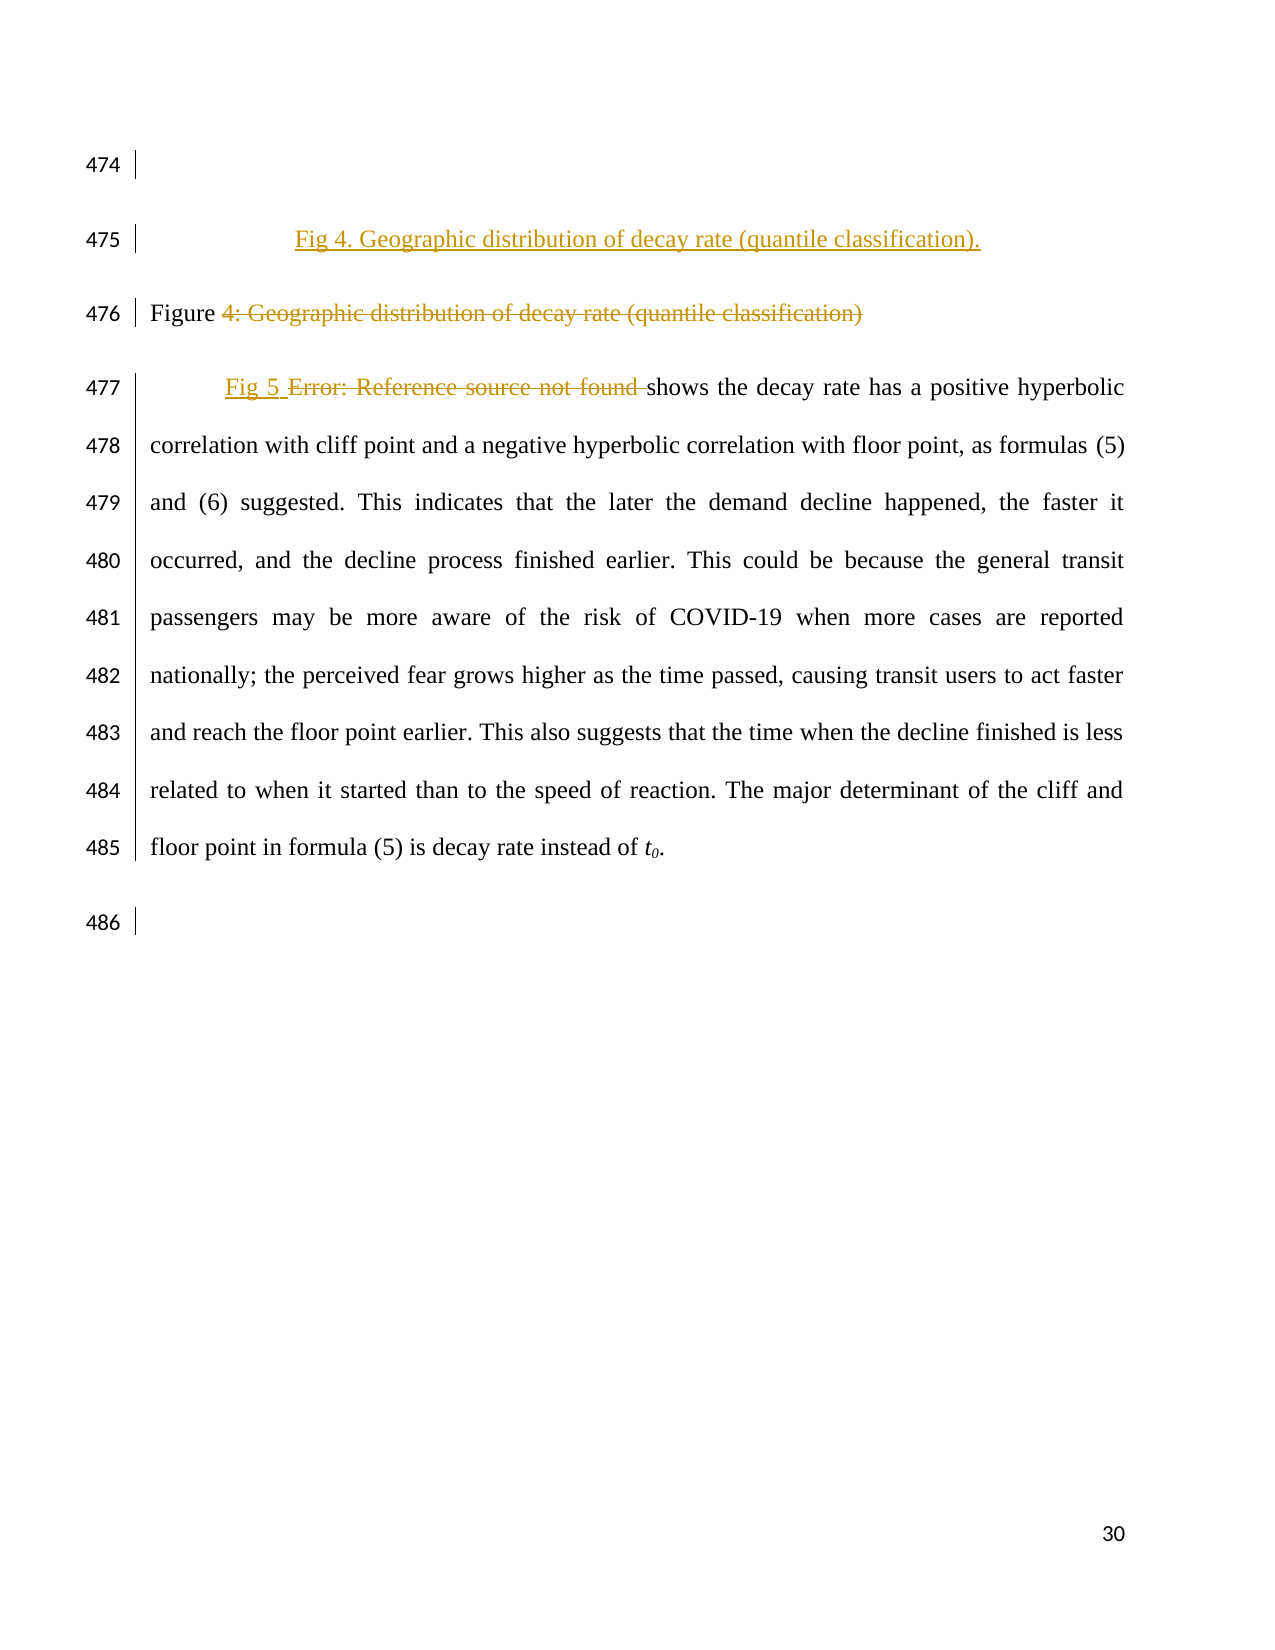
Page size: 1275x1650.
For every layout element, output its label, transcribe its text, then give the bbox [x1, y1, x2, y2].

text shows the decay rate has a positive hyperbolic correlation with cliff point and a negative hyperbolic correlation with floor point, as formulas ) and ) suggested. This indicates that the later the demand decline happened, the faster it occurred, and the decline process finished earlier. This could be because the general transit passengers may be more aware of the risk of COVID-19 when more cases are reported nationally; the perceived fear grows higher as the time passed, causing transit users to act faster and reach the floor point earlier. This also suggests that the time when the decline finished is less related to when it started than to the speed of reaction. The major determinant of the cliff and floor point in formula ) is decay rate instead of t0. [150, 372, 1125, 861]
